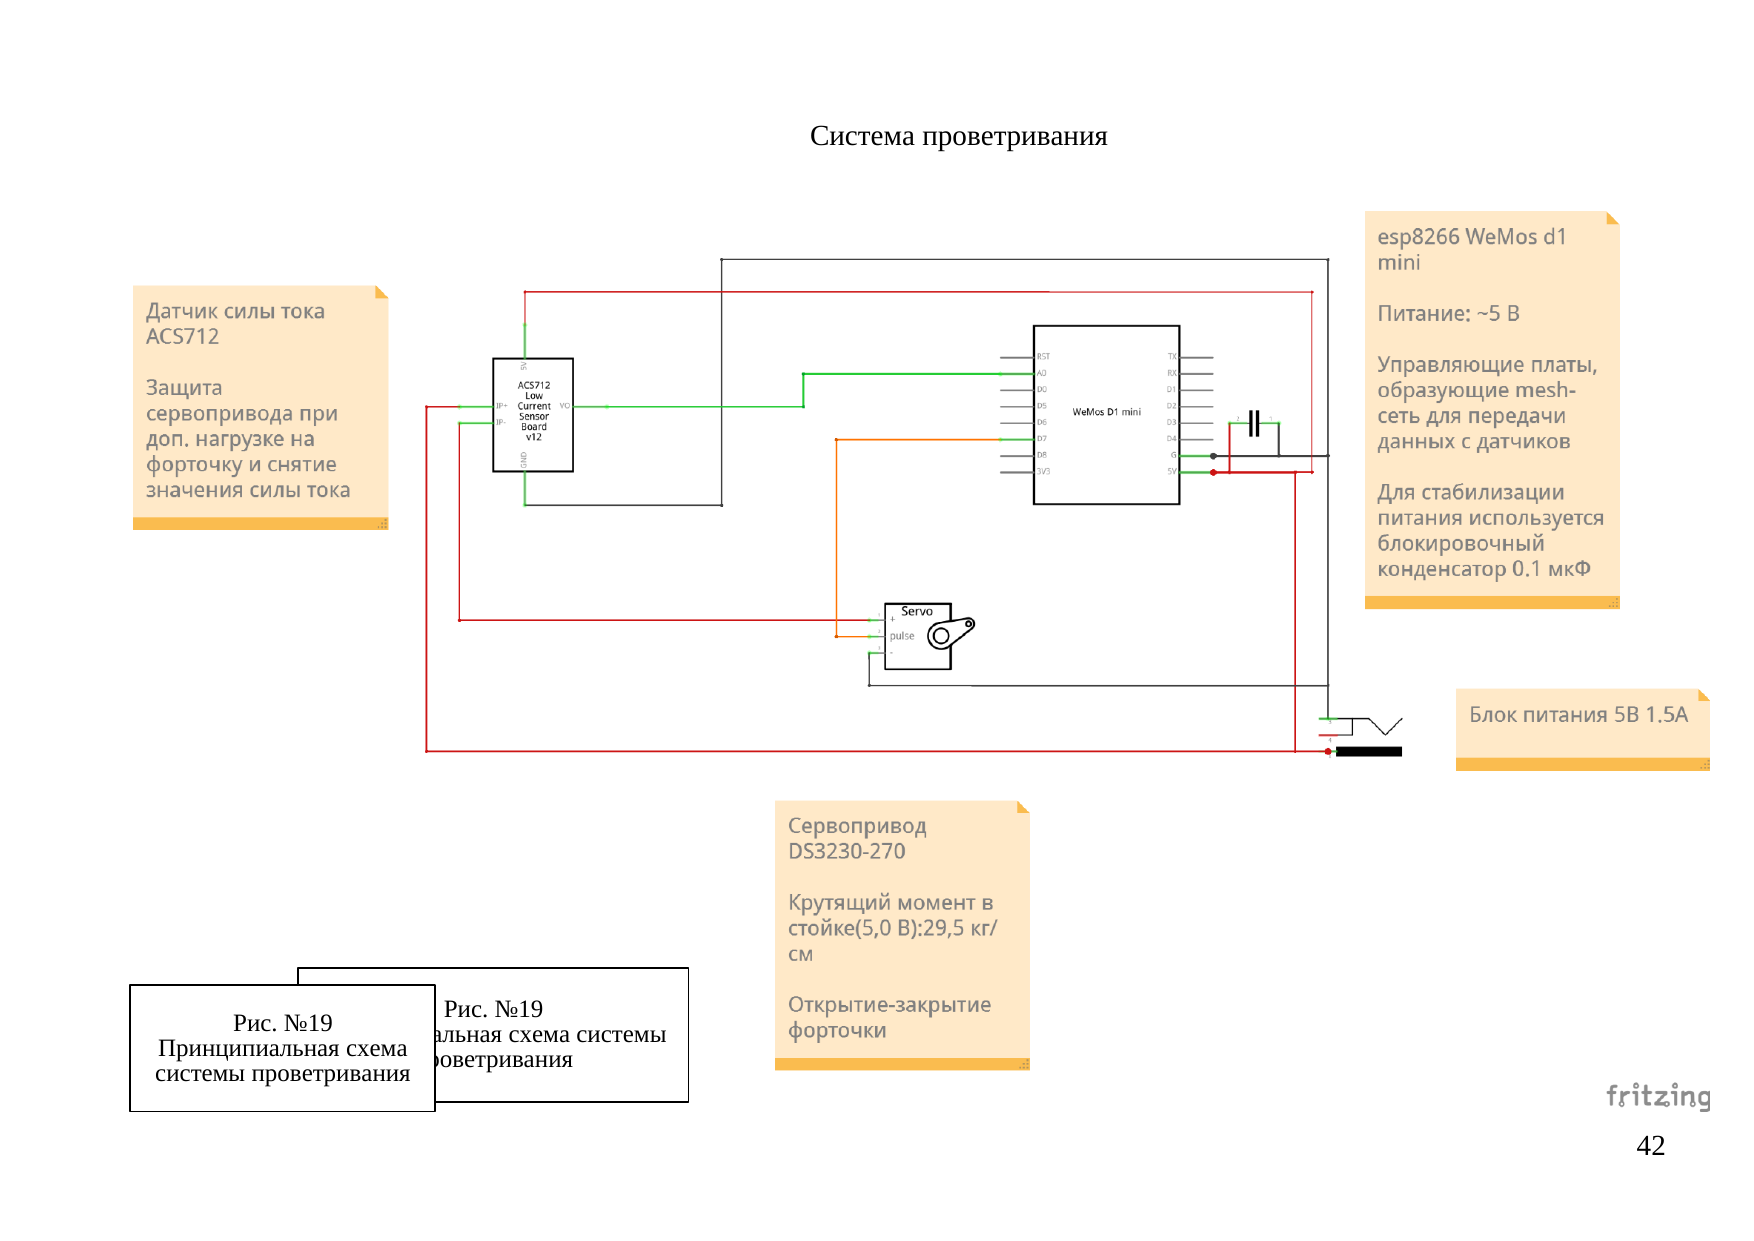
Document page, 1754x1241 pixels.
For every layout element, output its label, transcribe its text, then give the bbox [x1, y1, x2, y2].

subtitle Система проветривания [177, 118, 1665, 152]
picture [133, 211, 1710, 1112]
